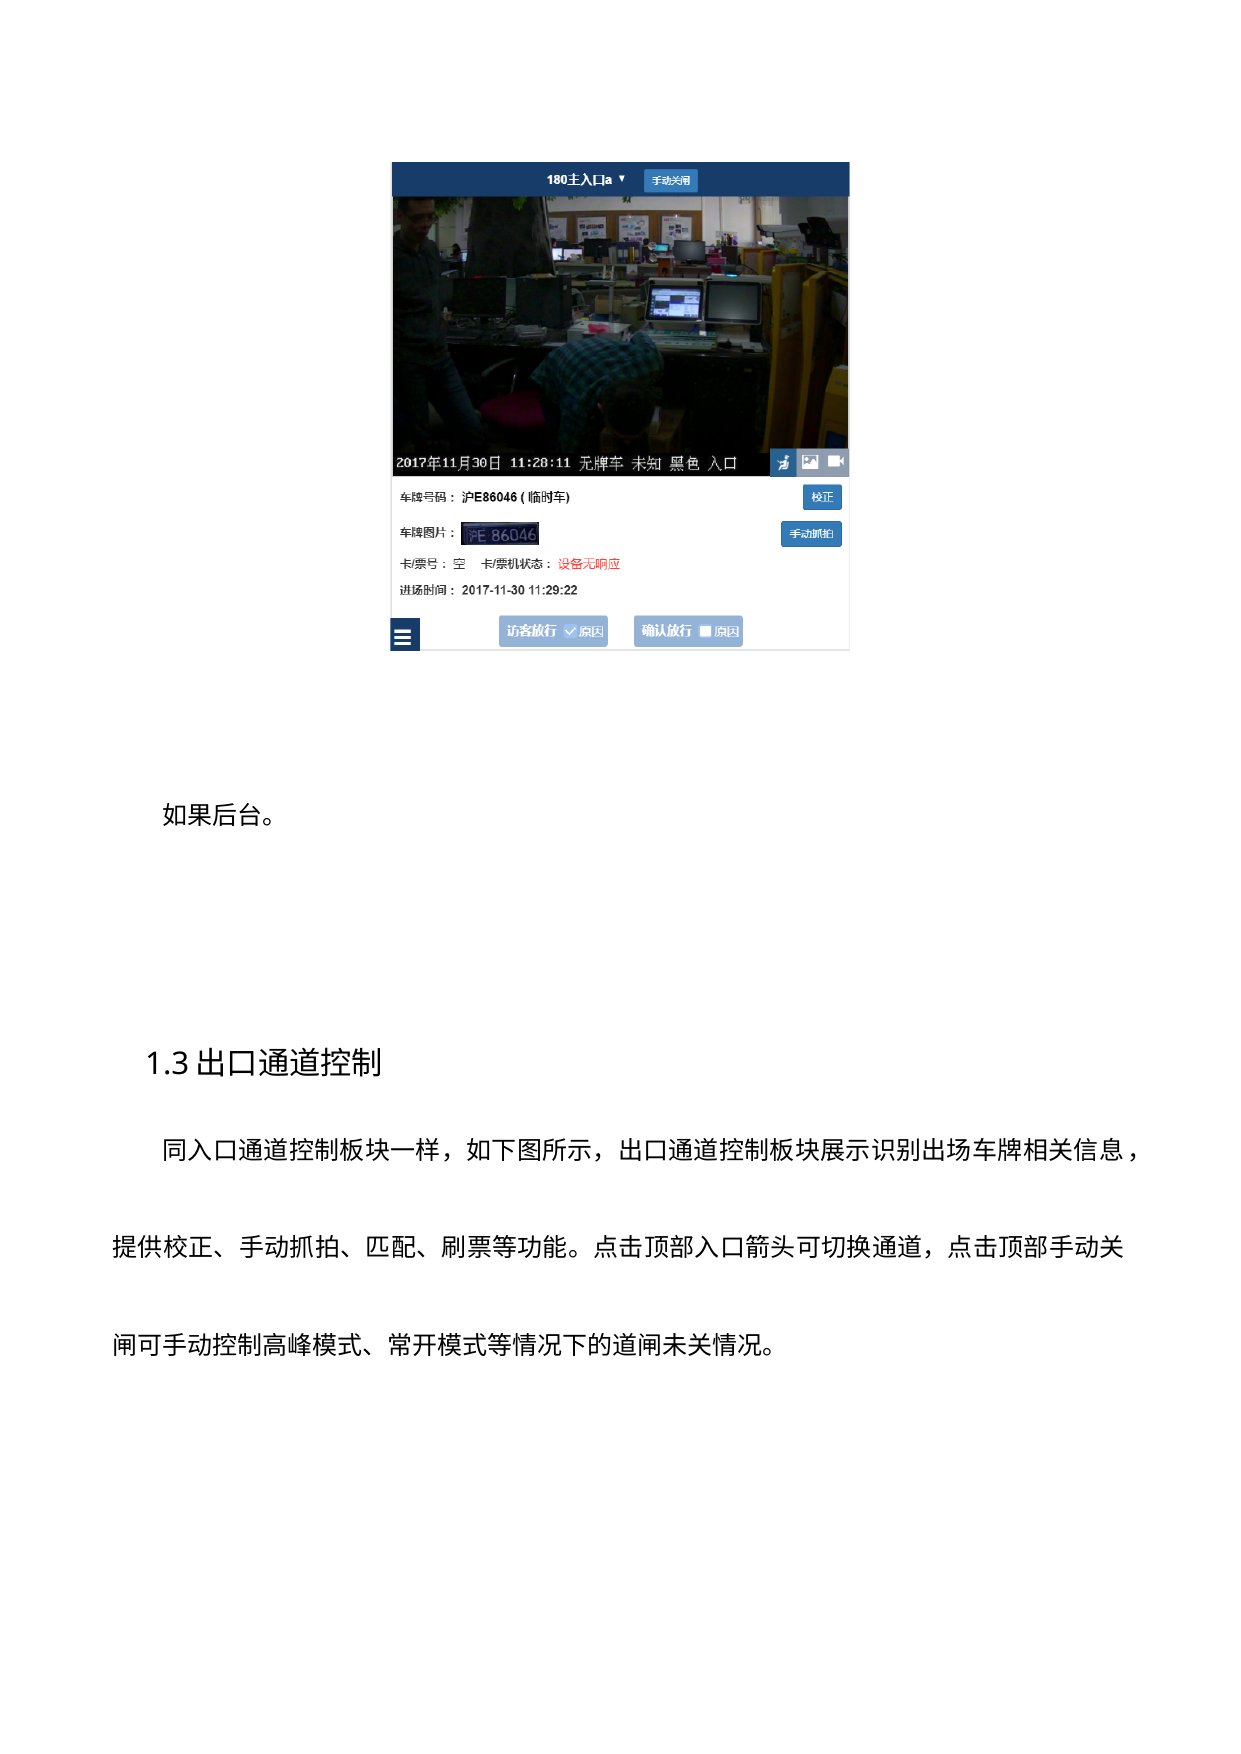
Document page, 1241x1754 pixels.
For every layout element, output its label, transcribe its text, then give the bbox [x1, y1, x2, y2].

text 同入口通道控制板块一样，如下图所示，出口通道控制板块展示识别出场车牌相关信息，提供校正、手动抓拍、匹配、刷票等功能。点击顶部入口箭头可切换通道，点击顶部手动关闸可手动控制高峰模式、常开模式等情况下的道闸未关情况。 [112, 1116, 1128, 1376]
picture [390, 162, 850, 651]
text 如果后台。 [112, 781, 1128, 846]
list 1.3出口通道控制 [112, 1028, 1128, 1093]
